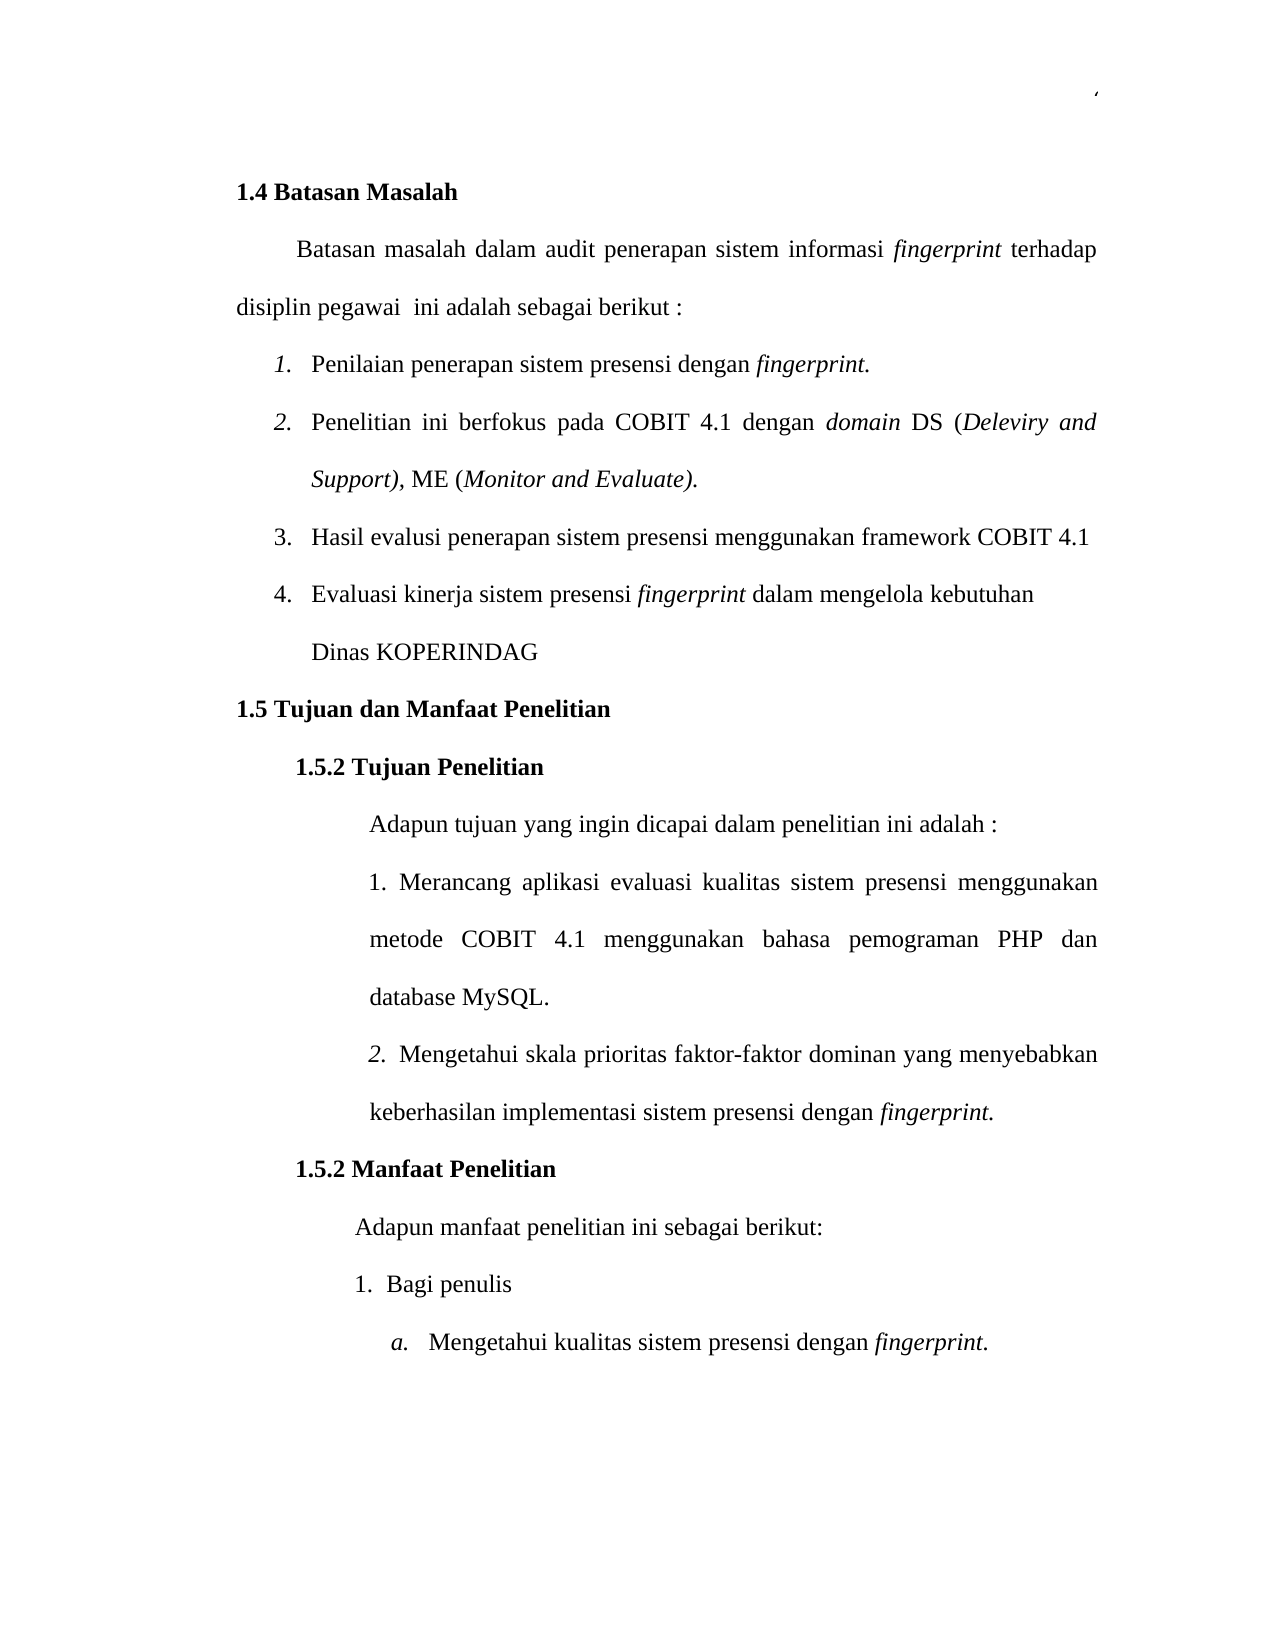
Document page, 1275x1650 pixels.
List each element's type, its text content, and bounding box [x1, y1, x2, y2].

text Batasan masalah dalam audit penerapan sistem informasi fingerprint terhadap disiplin pegawai ini adalah sebagai berikut : [236, 234, 1099, 320]
list Penilaian penerapan sistem presensi dengan fingerprint. [274, 349, 1146, 378]
list Penelitian ini berfokus pada COBIT 4.1 dengan domain DS (Deleviry and Support), ME (Monitor and Evaluate). [274, 407, 1098, 493]
text Adapun tujuan yang ingin dicapai dalam penelitian ini adalah : [353, 809, 1014, 838]
subtitle Tujuan dan Manfaat Penelitian [236, 694, 1146, 723]
list Evaluasi kinerja sistem presensi fingerprint dalam mengelola kebutuhan Dinas KOPERINDAG [274, 579, 1098, 665]
list Hasil evalusi penerapan sistem presensi menggunakan framework COBIT 4.1 [274, 522, 1146, 550]
list Merancang aplikasi evaluasi kualitas sistem presensi menggunakan metode COBIT 4.1 menggunakan bahasa pemograman PHP dan database MySQL. [368, 867, 1098, 1011]
subtitle Manfaat Penelitian [295, 1154, 1146, 1183]
text Adapun manfaat penelitian ini sebagai berikut: [354, 1212, 1146, 1240]
list Mengetahui skala prioritas faktor-faktor dominan yang menyebabkan keberhasilan implementasi sistem presensi dengan fingerprint. [368, 1039, 1098, 1126]
list Bagi penulis [354, 1269, 1146, 1298]
subtitle Tujuan Penelitian [295, 752, 1146, 781]
subtitle Batasan Masalah [236, 177, 1146, 206]
list Mengetahui kualitas sistem presensi dengan fingerprint. [391, 1327, 1146, 1355]
